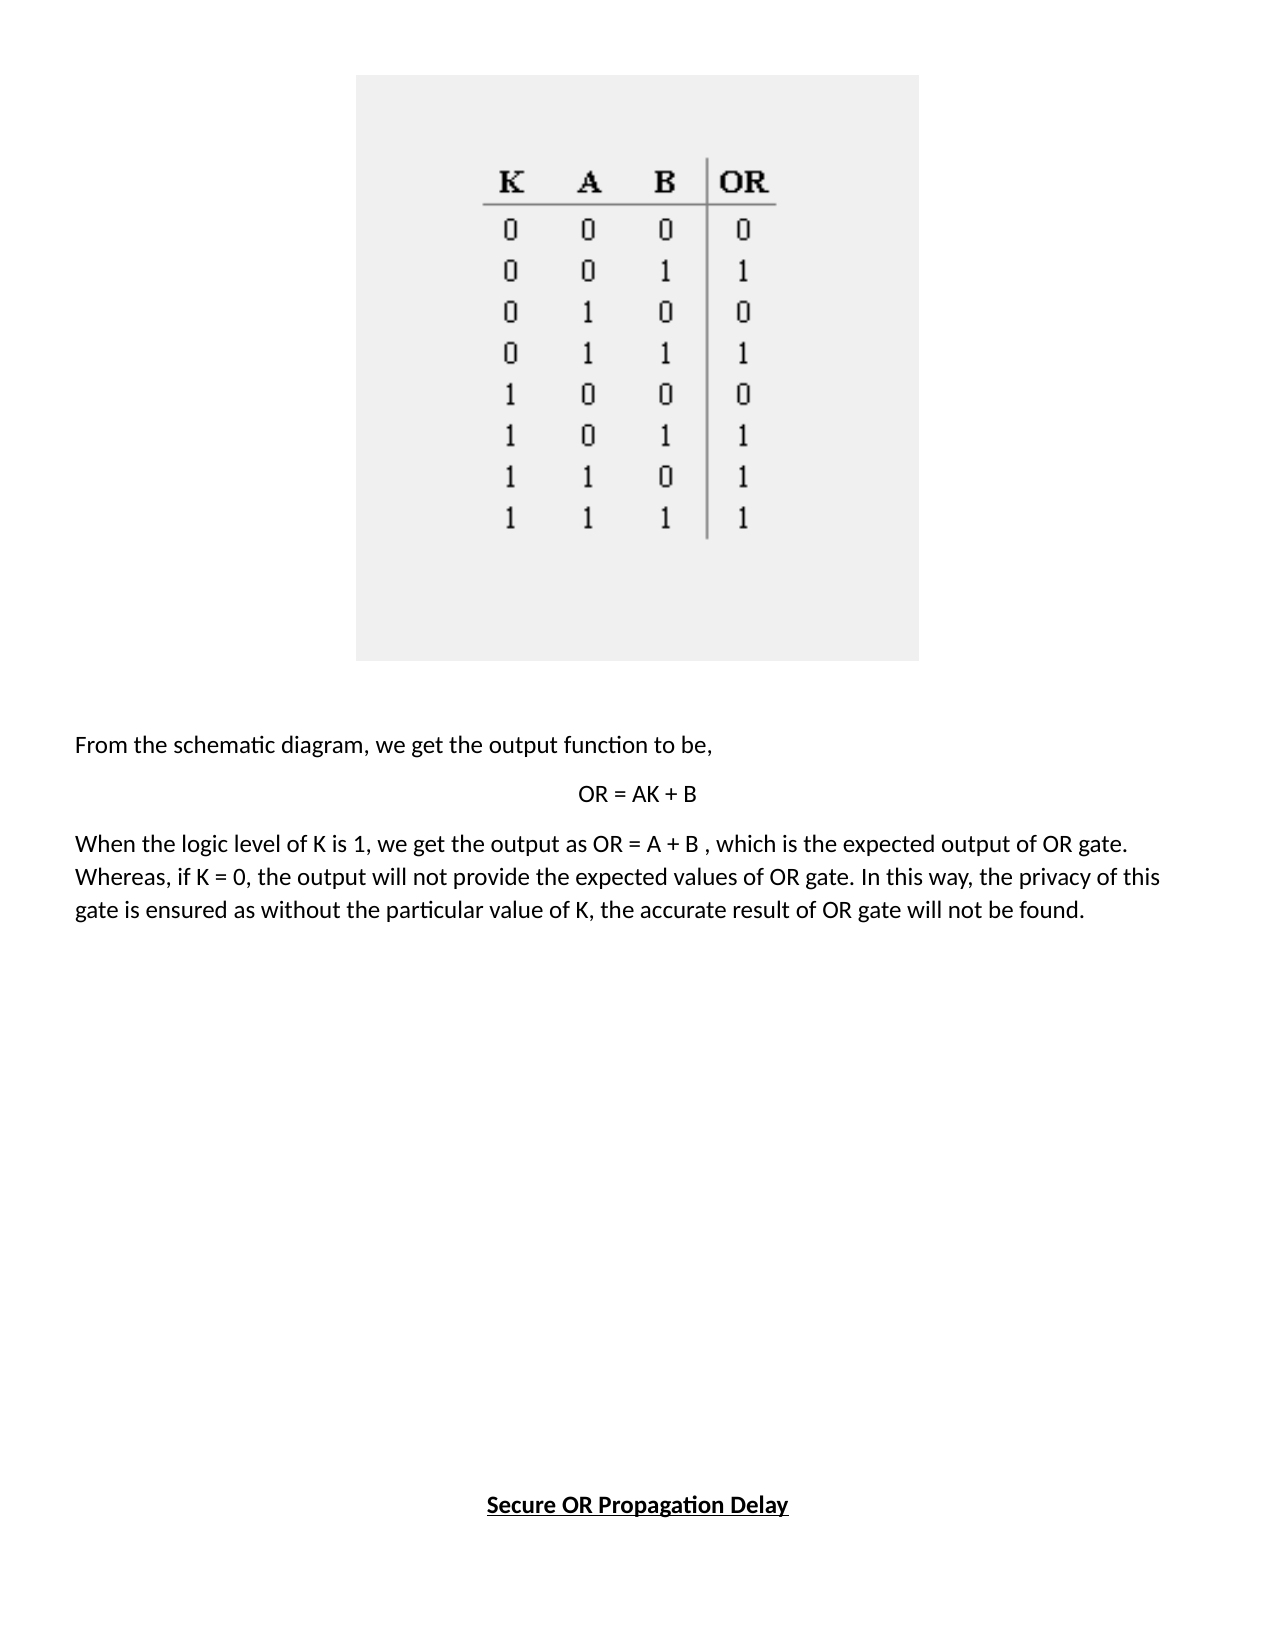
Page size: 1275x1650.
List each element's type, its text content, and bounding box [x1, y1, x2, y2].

text Secure OR Propagation Delay [75, 1489, 1200, 1519]
text When the logic level of K is 1, we get the output as OR = A + B , which is the expected output of OR gate. Whereas, if K = 0, the output will not provide the expected values of OR gate. In this way, the privacy of this gate is ensured as without the particular value of K, the accurate result of OR gate will not be found. [75, 828, 1200, 924]
text OR = AK + B [75, 778, 1200, 809]
picture [356, 75, 919, 661]
text From the schematic diagram, we get the output function to be, [75, 729, 1200, 759]
